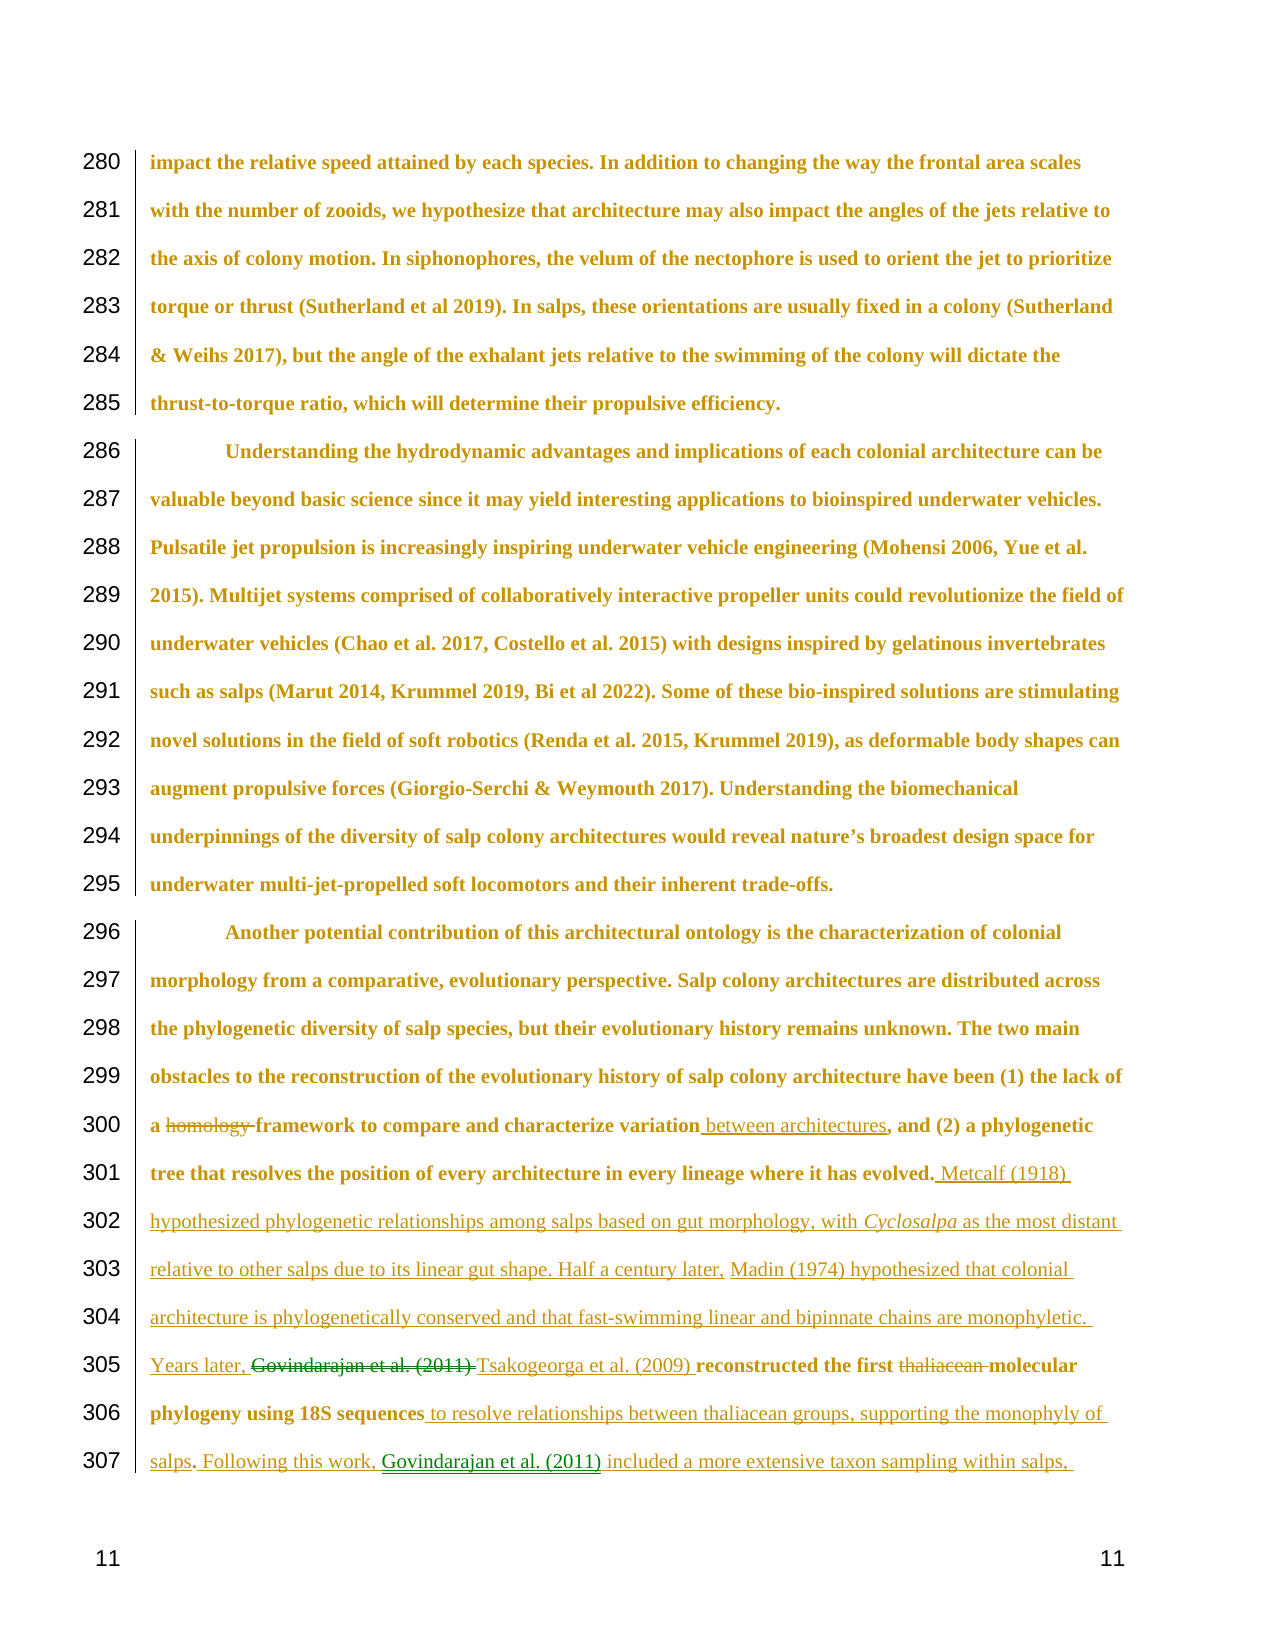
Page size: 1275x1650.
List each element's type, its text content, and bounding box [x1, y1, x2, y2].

text Understanding the hydrodynamic advantages and implications of each colonial architecture can be valuable beyond basic science since it may yield interesting applications to bioinspired underwater vehicles. Pulsatile jet propulsion is increasingly inspiring underwater vehicle engineering (Mohensi 2006, Yue et al. 2015). Multijet systems comprised of collaboratively interactive propeller units could revolutionize the field of underwater vehicles (Chao et al. 2017, Costello et al. 2015) with designs inspired by gelatinous invertebrates such as salps (Marut 2014, Krummel 2019, Bi et al 2022). Some of these bio-inspired solutions are stimulating novel solutions in the field of soft robotics (Renda et al. 2015, Krummel 2019), as deformable body shapes can augment propulsive forces (Giorgio-Serchi & Weymouth 2017). Understanding the biomechanical underpinnings of the diversity of salp colony architectures would reveal nature’s broadest design space for underwater multi-jet-propelled soft locomotors and their inherent trade-offs. [150, 439, 1125, 896]
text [150, 920, 1125, 1473]
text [150, 150, 1125, 415]
